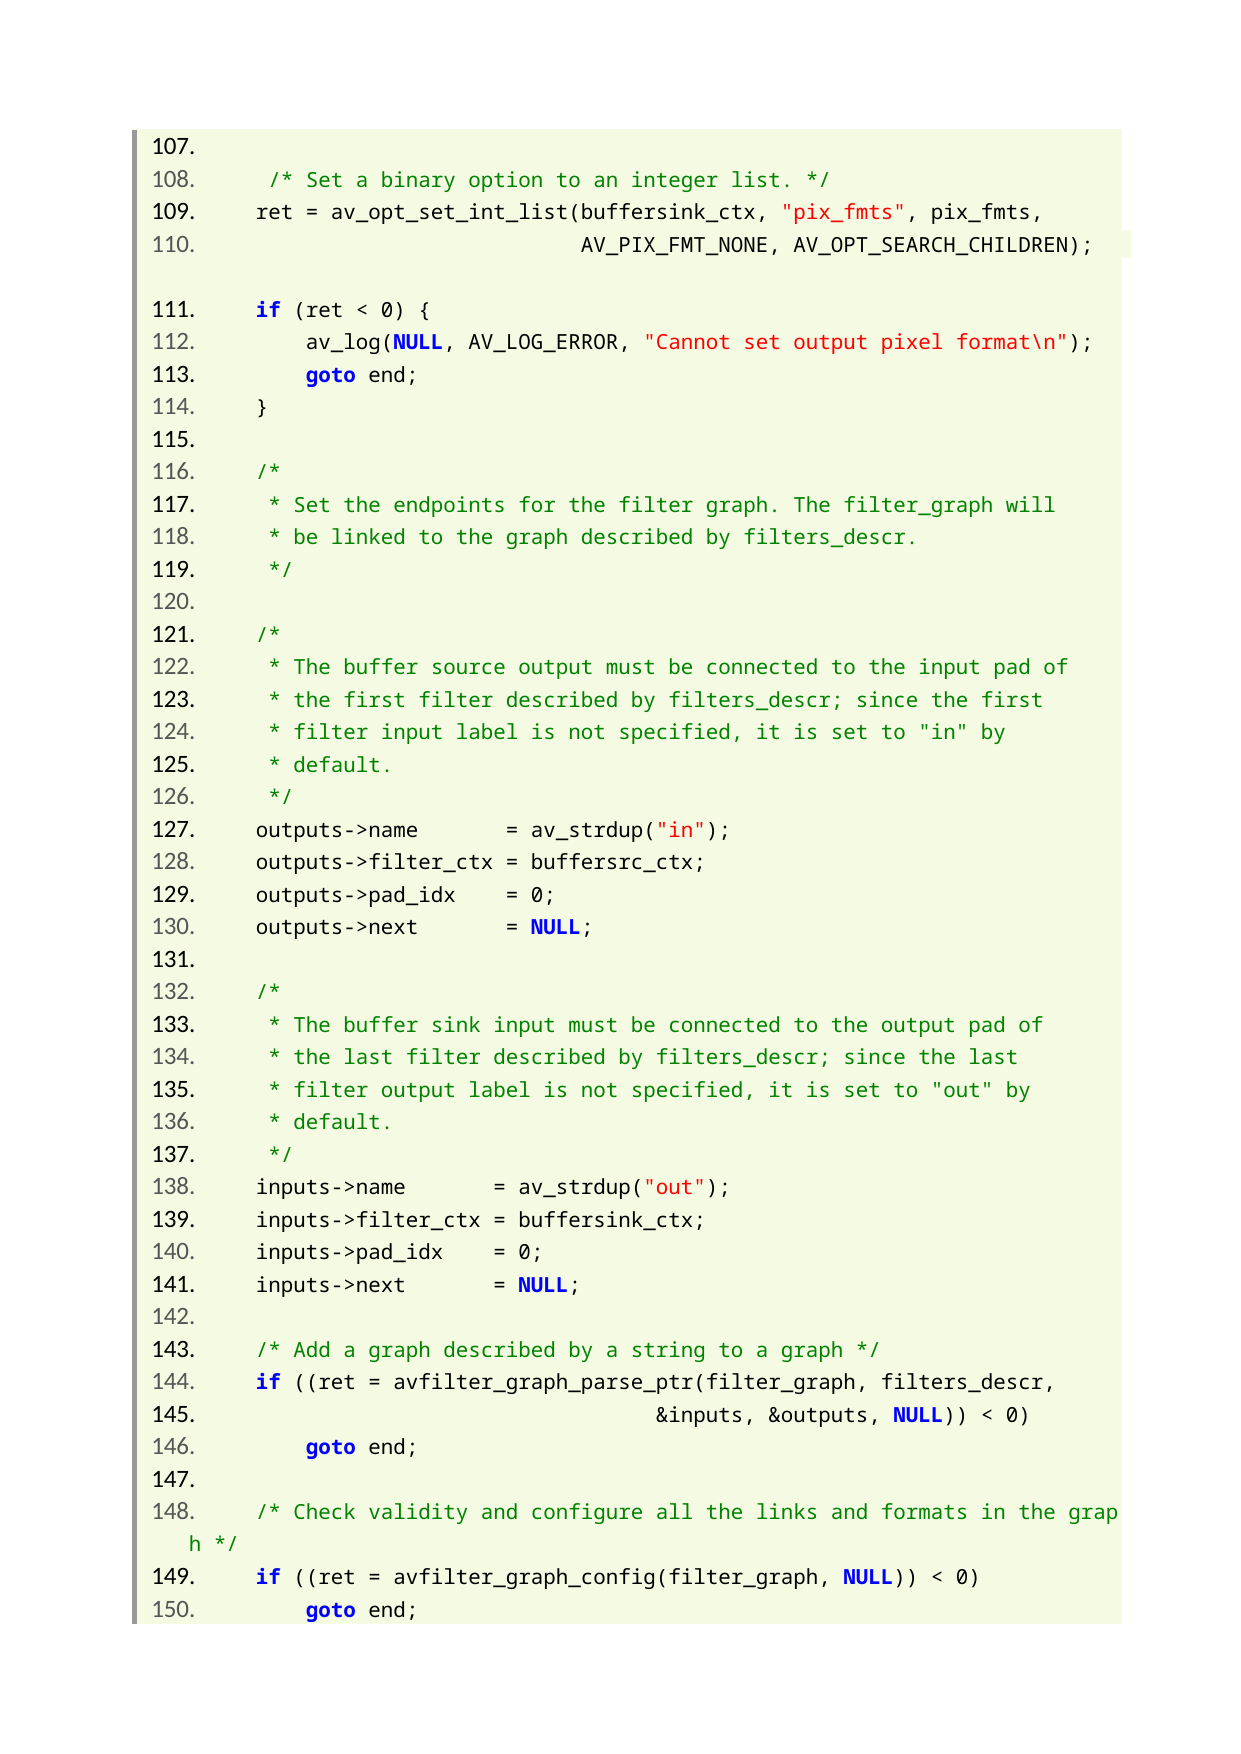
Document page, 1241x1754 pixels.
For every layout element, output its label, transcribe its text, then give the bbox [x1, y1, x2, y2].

list av_log(NULL, AV_LOG_ERROR, "Cannot set output pixel format\n"); [137, 357, 1122, 389]
list * filter input label is not specified, it is set to "in" by [137, 747, 1122, 779]
list ret = av_opt_set_int_list(buffersink_ctx, "pix_fmts", pix_fmts, [137, 227, 1122, 259]
list outputs->filter_ctx = buffersrc_ctx; [137, 877, 1122, 909]
list * the last filter described by filters_descr; since the last [137, 1072, 1122, 1104]
list /* Check validity and configure all the links and formats in the graph */ [137, 1527, 1122, 1592]
list inputs->filter_ctx = buffersink_ctx; [137, 1234, 1122, 1267]
list */ [137, 584, 1122, 617]
list */ [137, 812, 1122, 844]
list } [132, 129, 1122, 162]
list outputs->next = NULL; [137, 942, 1122, 974]
list outputs->pad_idx = 0; [137, 909, 1122, 942]
list /* Set a binary option to an integer list. */ [137, 194, 1122, 227]
list &inputs, &outputs, NULL)) < 0) [137, 1429, 1122, 1462]
list * default. [137, 779, 1122, 812]
list * filter output label is not specified, it is set to "out" by [137, 1104, 1122, 1137]
list goto end; [137, 389, 1122, 422]
list * The buffer sink input must be connected to the output pad of [137, 1039, 1122, 1072]
list /* Add a graph described by a string to a graph */ [137, 1364, 1122, 1397]
list inputs->name = av_strdup("out"); [137, 1202, 1122, 1234]
list outputs->name = av_strdup("in"); [137, 844, 1122, 877]
list inputs->pad_idx = 0; [137, 1267, 1122, 1299]
list if (ret < 0) { [137, 324, 1122, 357]
list */ [137, 1169, 1122, 1202]
list if ((ret = avfilter_graph_config(filter_graph, NULL)) < 0) [137, 1592, 1122, 1624]
list /* [137, 487, 1122, 519]
list goto end; [137, 1462, 1122, 1494]
list * the first filter described by filters_descr; since the first [137, 714, 1122, 747]
list * The buffer source output must be connected to the input pad of [137, 682, 1122, 714]
list /* [137, 1007, 1122, 1039]
list /* [137, 649, 1122, 682]
list inputs->next = NULL; [137, 1299, 1122, 1332]
list * Set the endpoints for the filter graph. The filter_graph will [137, 519, 1122, 552]
list * default. [137, 1137, 1122, 1169]
list if ((ret = avfilter_graph_parse_ptr(filter_graph, filters_descr, [137, 1397, 1122, 1429]
list AV_PIX_FMT_NONE, AV_OPT_SEARCH_CHILDREN); [137, 259, 1122, 324]
list * be linked to the graph described by filters_descr. [137, 552, 1122, 584]
list } [137, 422, 1122, 454]
